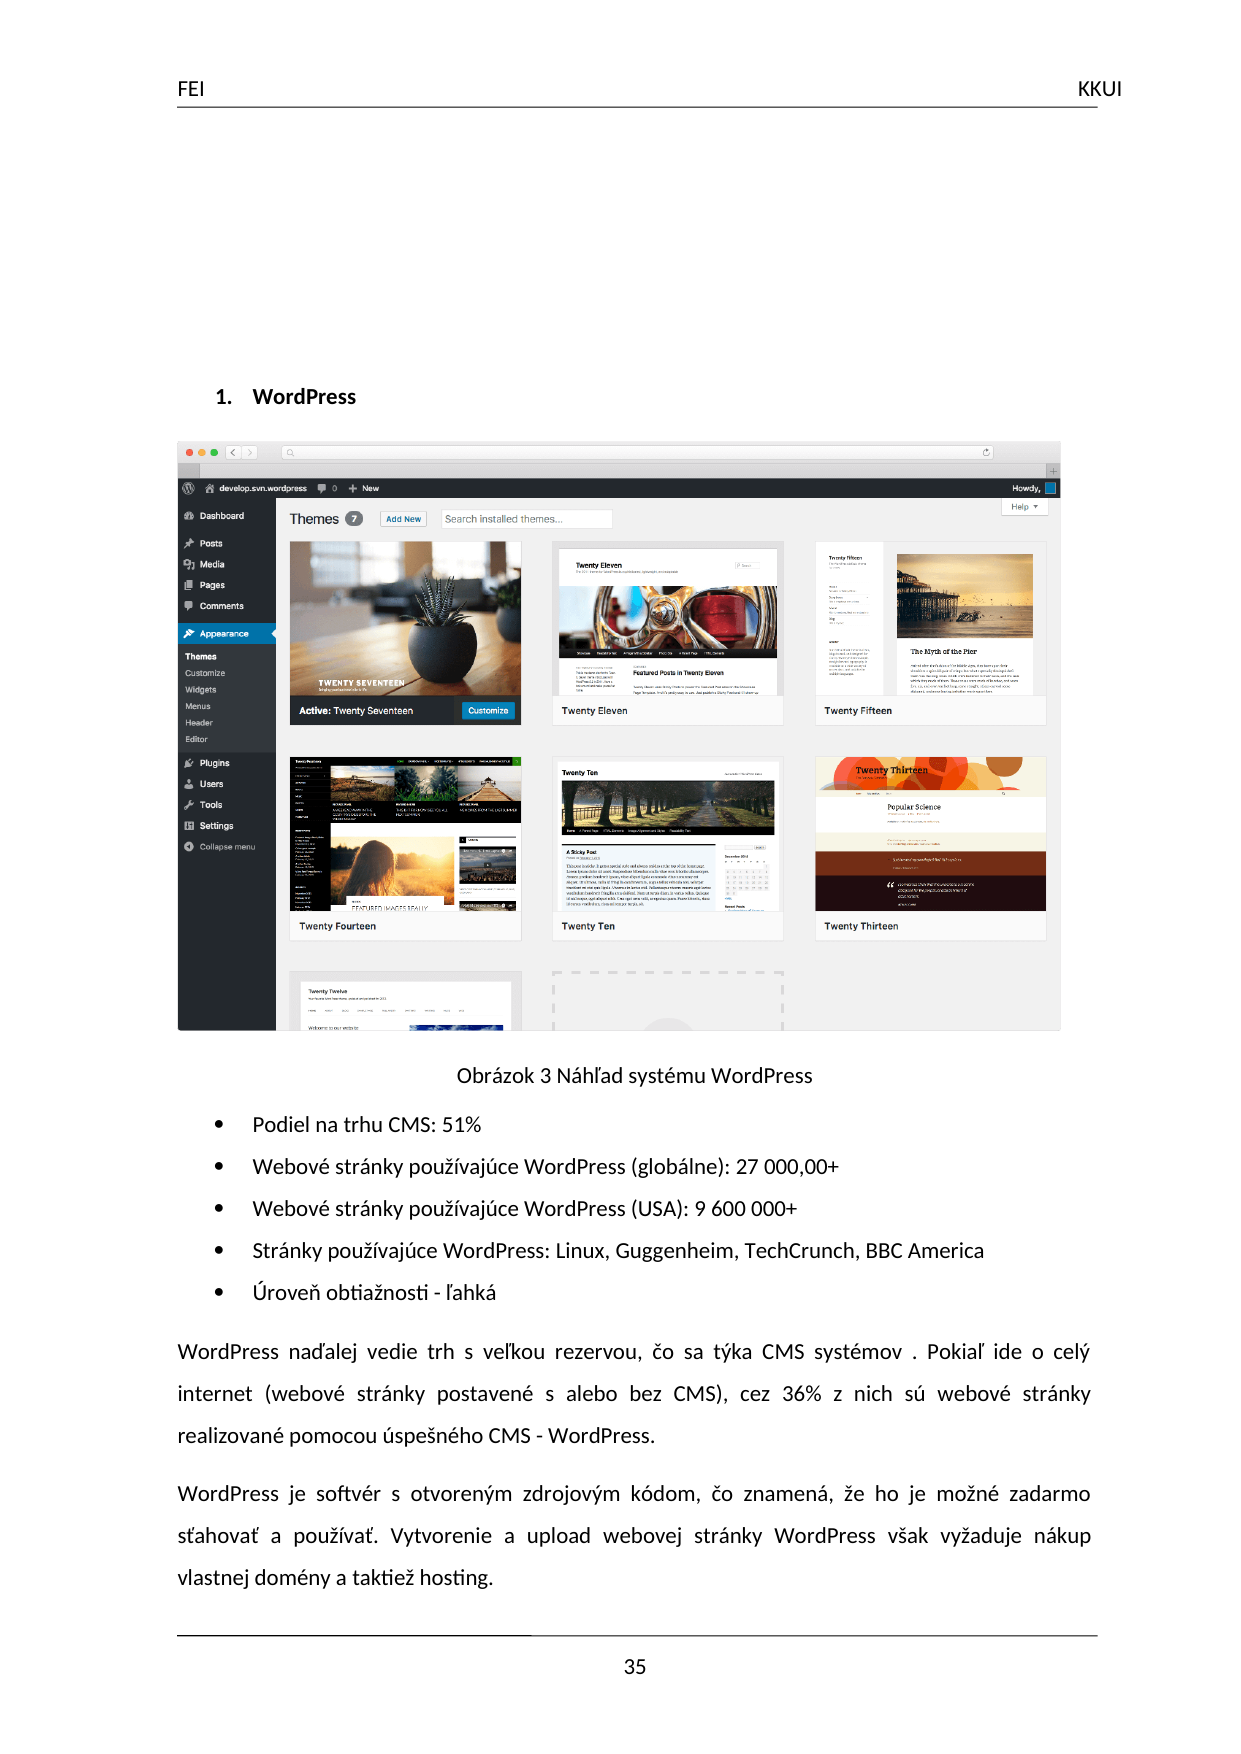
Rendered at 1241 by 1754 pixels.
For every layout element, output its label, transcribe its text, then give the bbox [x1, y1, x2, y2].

list Úroveň obtiažnosti - ľahká [215, 1278, 1092, 1306]
list Webové stránky používajúce WordPress (globálne): 27 000,00+ [215, 1152, 1092, 1180]
text Obrázok 3 Náhľad systému WordPress [177, 1062, 1092, 1089]
text WordPress naďalej vedie trh s veľkou rezervou, čo sa týka CMS systémov . Pokiaľ ide o celý internet (webové stránky postavené s alebo bez CMS), cez 36% z nich sú webové stránky realizované pomocou úspešného CMS - WordPress. [177, 1337, 1092, 1449]
picture [177, 441, 1061, 1031]
list WordPress [215, 382, 1092, 410]
list Podiel na trhu CMS: 51% [215, 1110, 1092, 1138]
list Webové stránky používajúce WordPress (USA): 9 600 000+ [215, 1194, 1092, 1222]
text WordPress je softvér s otvoreným zdrojovým kódom, čo znamená, že ho je možné zadarmo sťahovať a používať. Vytvorenie a upload webovej stránky WordPress však vyžaduje nákup vlastnej domény a taktiež hosting. [177, 1479, 1092, 1592]
list Stránky používajúce WordPress: Linux, Guggenheim, TechCrunch, BBC America [215, 1236, 1092, 1264]
